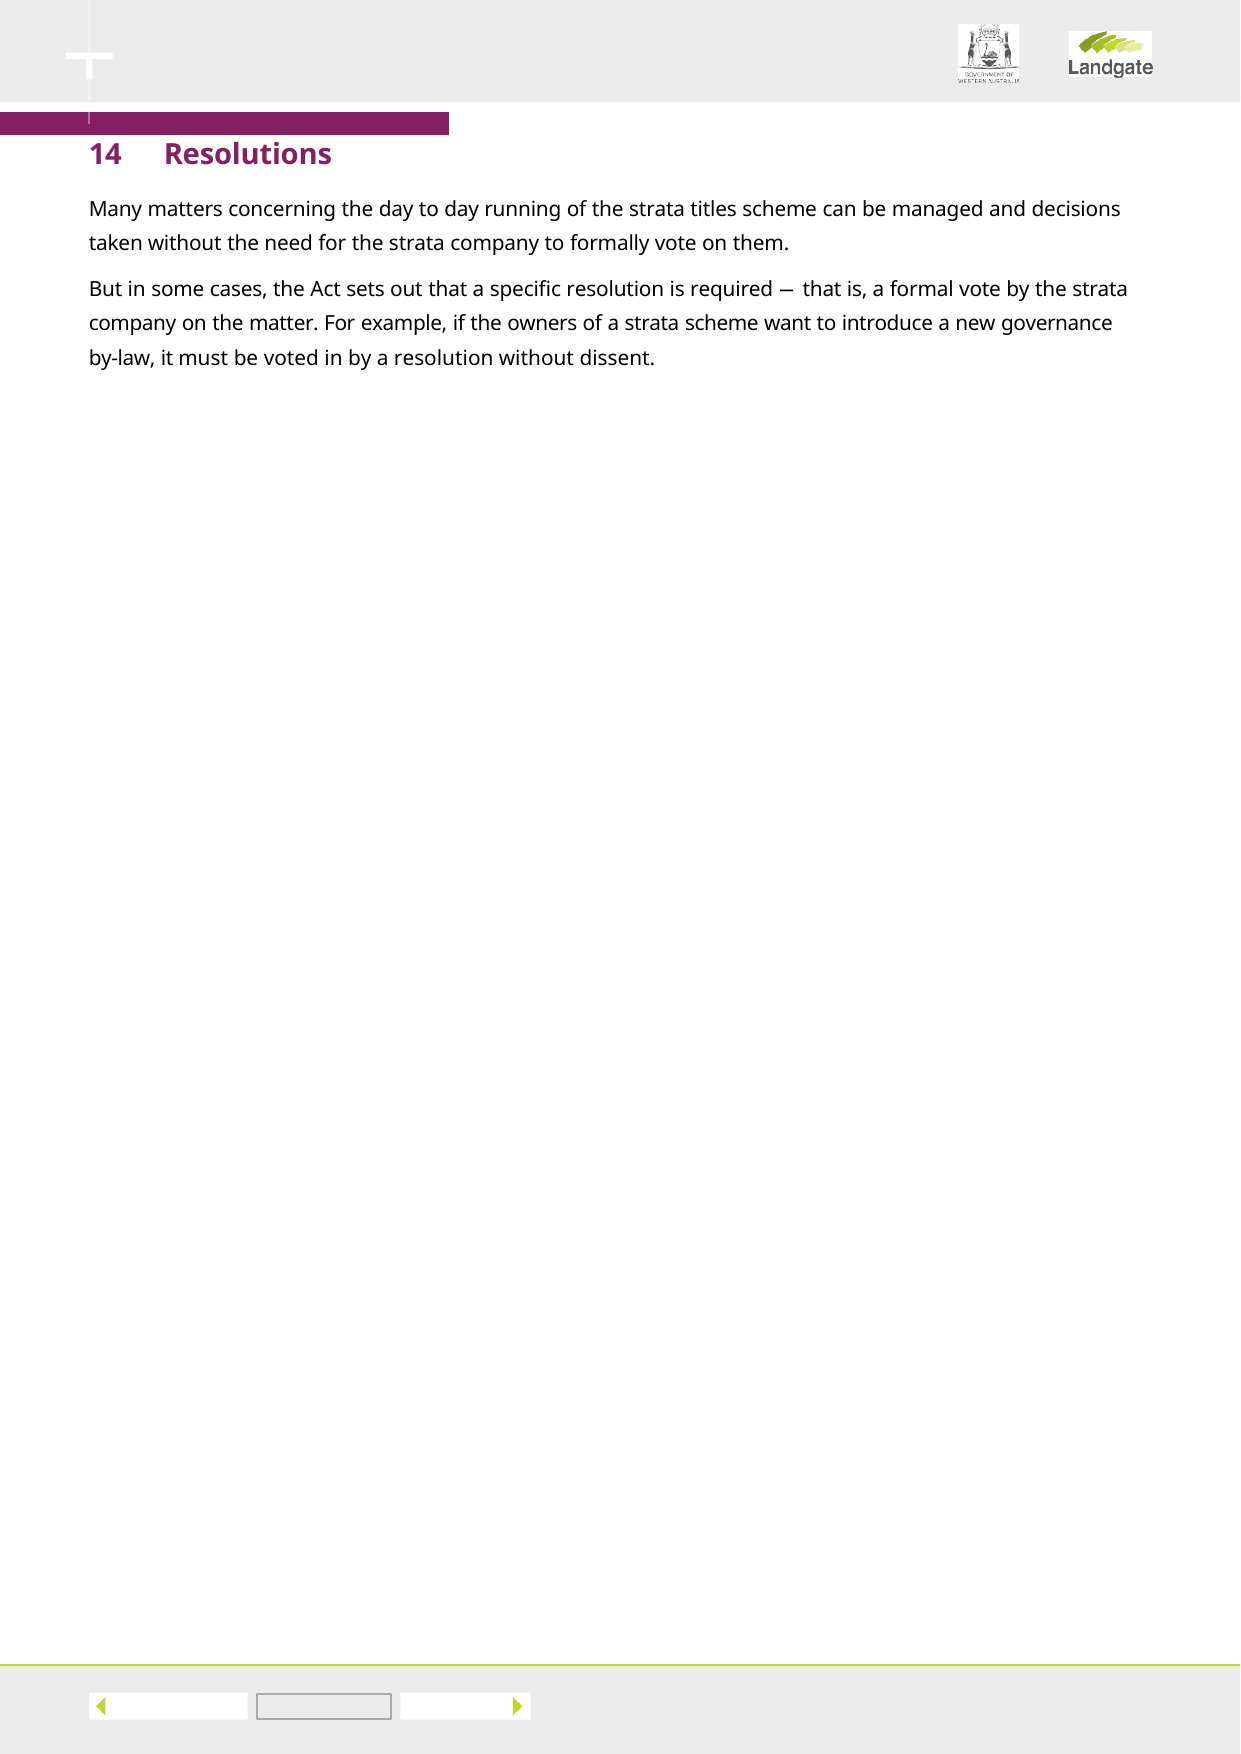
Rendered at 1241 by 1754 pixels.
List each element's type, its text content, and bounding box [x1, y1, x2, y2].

picture [1069, 31, 1153, 78]
picture [958, 23, 1020, 83]
subtitle Resolutions [88, 133, 1240, 173]
text Many matters concerning the day to day running of the strata titles scheme can be managed and decisions taken without the need for the strata company to formally vote on them. [88, 194, 1152, 257]
text But in some cases, the Act sets out that a specific resolution is required – that is, a formal vote by the strata company on the matter. For example, if the owners of a strata scheme want to introduce a new governance by-law, it must be voted in by a resolution without dissent. [88, 274, 1142, 371]
